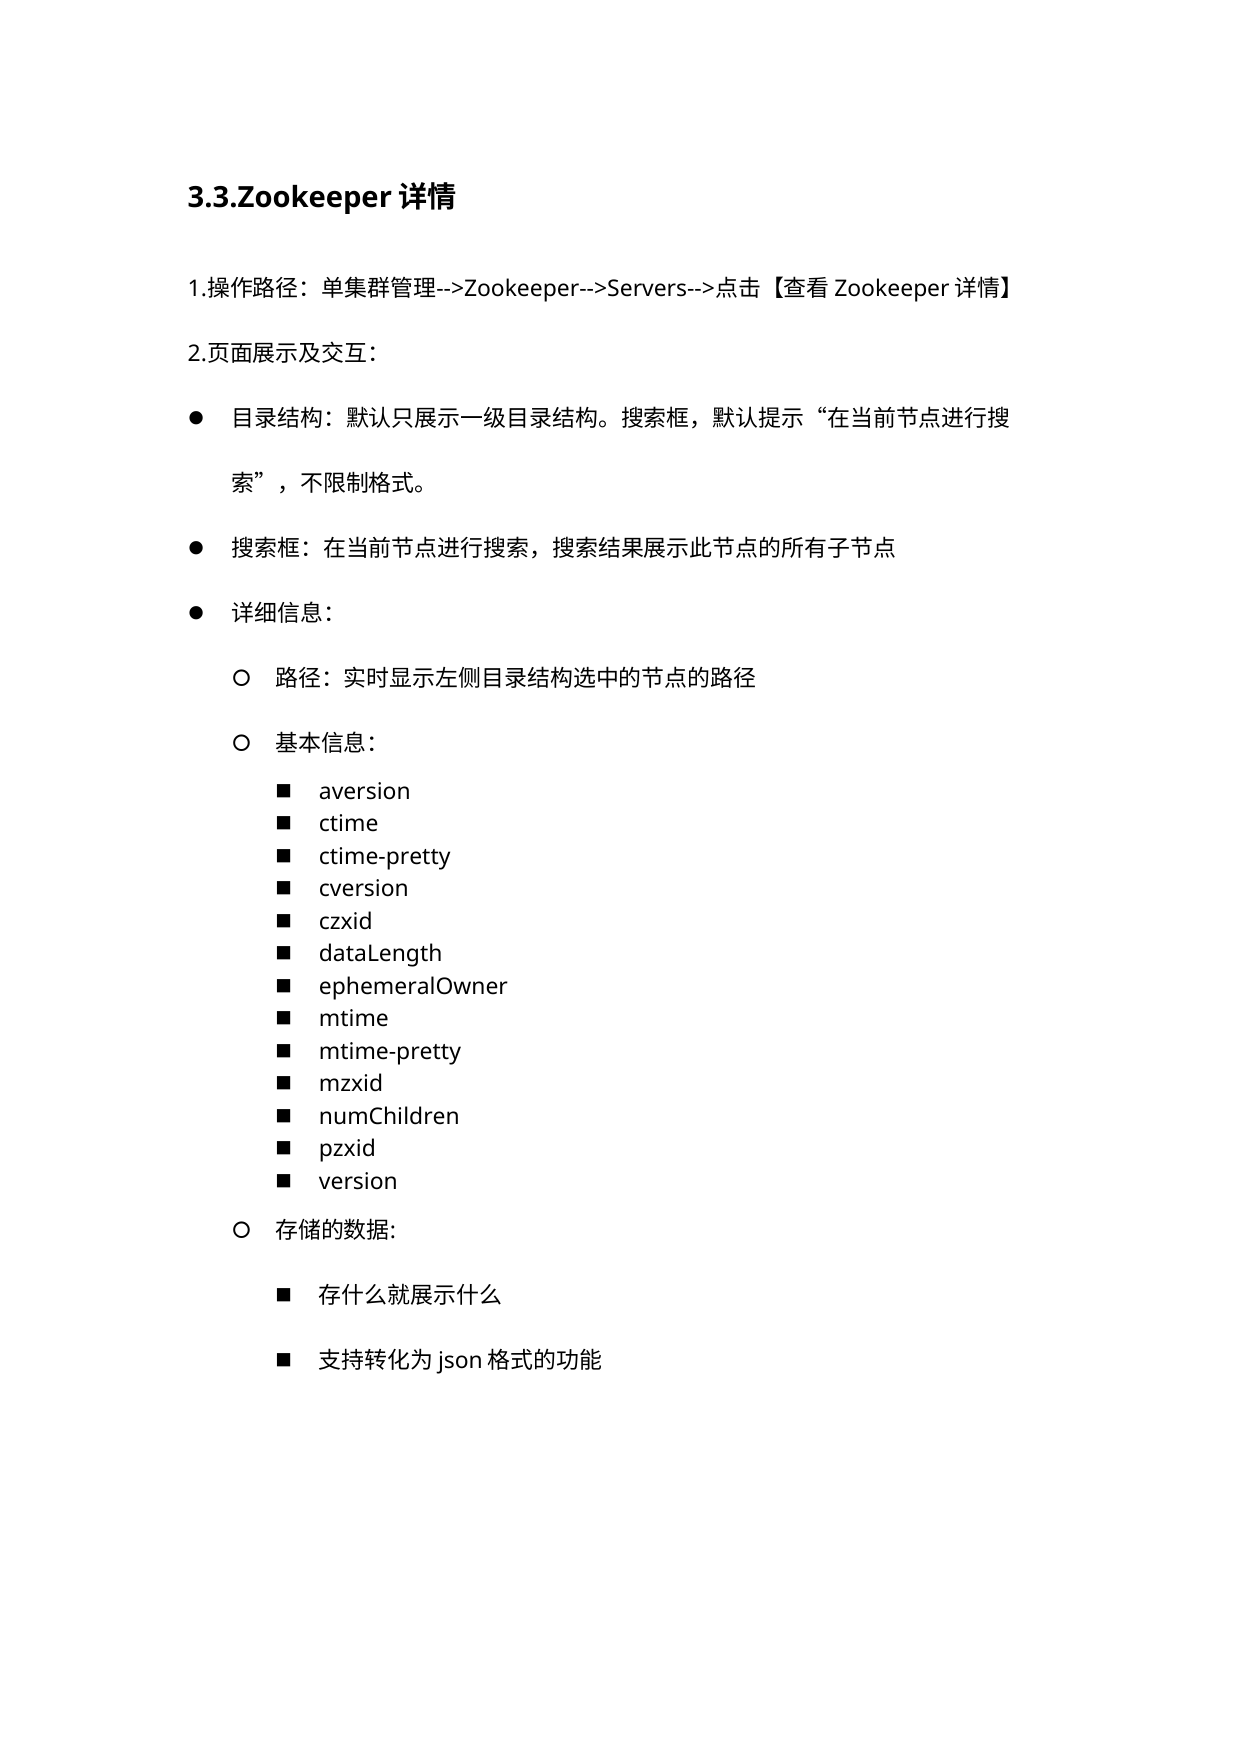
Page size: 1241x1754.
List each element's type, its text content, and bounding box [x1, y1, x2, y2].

list mtime-pretty [275, 1034, 1053, 1067]
text 2.页面展示及交互： [187, 319, 1053, 384]
list 基本信息： [231, 709, 1053, 774]
list 搜索框：在当前节点进行搜索，搜索结果展示此节点的所有子节点 [187, 514, 1053, 579]
list pzxid [275, 1132, 1053, 1164]
list 支持转化为json格式的功能 [275, 1327, 1053, 1392]
list dataLength [275, 937, 1053, 969]
list 存什么就展示什么 [275, 1262, 1053, 1327]
list mzxid [275, 1067, 1053, 1099]
list ephemeralOwner [275, 969, 1053, 1002]
text 1.操作路径：单集群管理-->Zookeeper-->Servers-->点击【查看Zookeeper详情】 [187, 254, 1053, 319]
list ctime-pretty [275, 839, 1053, 872]
list version [275, 1164, 1053, 1197]
list numChildren [275, 1099, 1053, 1132]
list 路径：实时显示左侧目录结构选中的节点的路径 [231, 644, 1053, 709]
list aversion [275, 774, 1053, 807]
list ctime [275, 807, 1053, 839]
list 目录结构：默认只展示一级目录结构。搜索框，默认提示“在当前节点进行搜索”，不限制格式。 [187, 384, 1053, 514]
text 3.3.Zookeeper详情 [187, 162, 1053, 227]
list 详细信息： [187, 579, 1053, 644]
list 存储的数据: [231, 1197, 1053, 1262]
list cversion [275, 872, 1053, 904]
list mtime [275, 1002, 1053, 1034]
list czxid [275, 904, 1053, 937]
